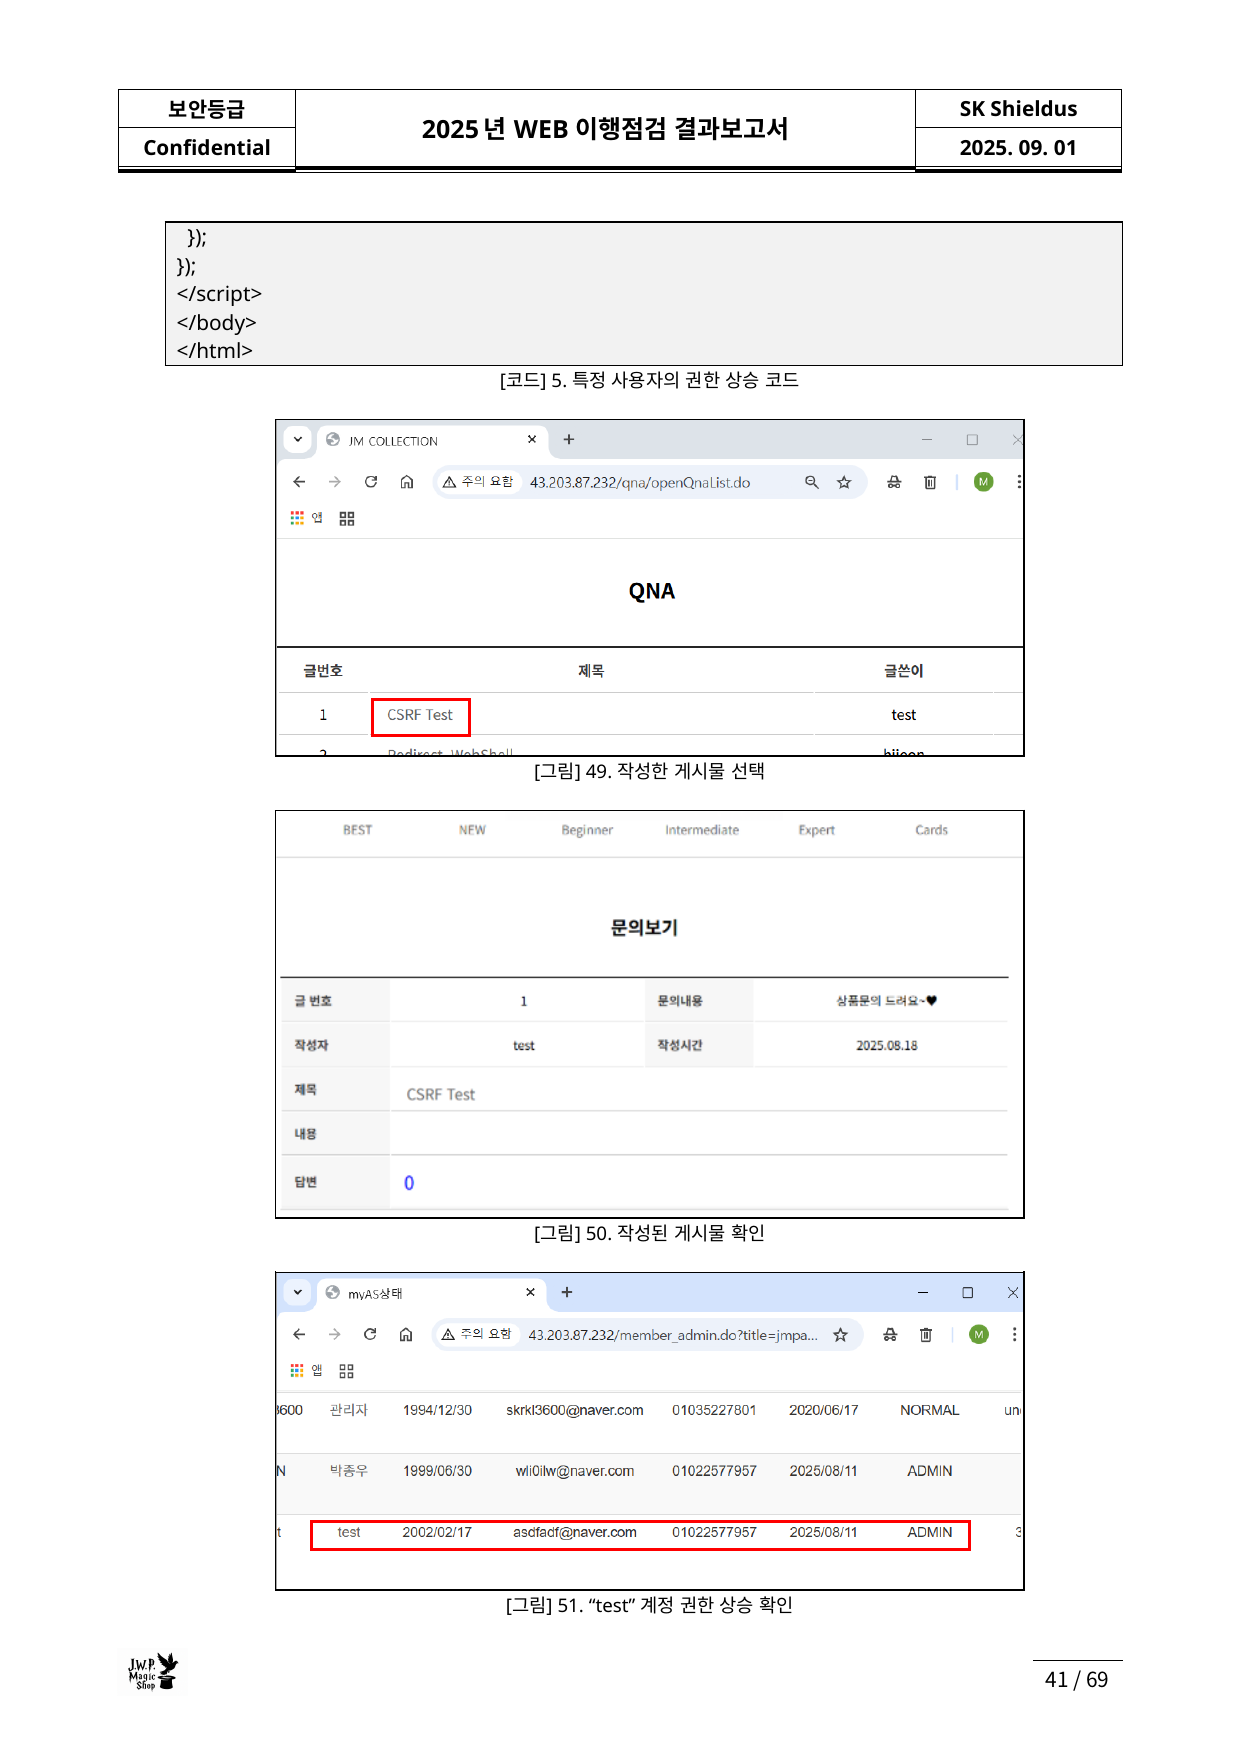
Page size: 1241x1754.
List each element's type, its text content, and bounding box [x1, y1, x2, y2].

picture [276, 1273, 1023, 1589]
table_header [166, 223, 1122, 365]
picture [276, 811, 1023, 1217]
picture [276, 420, 1023, 755]
picture [117, 1648, 188, 1696]
